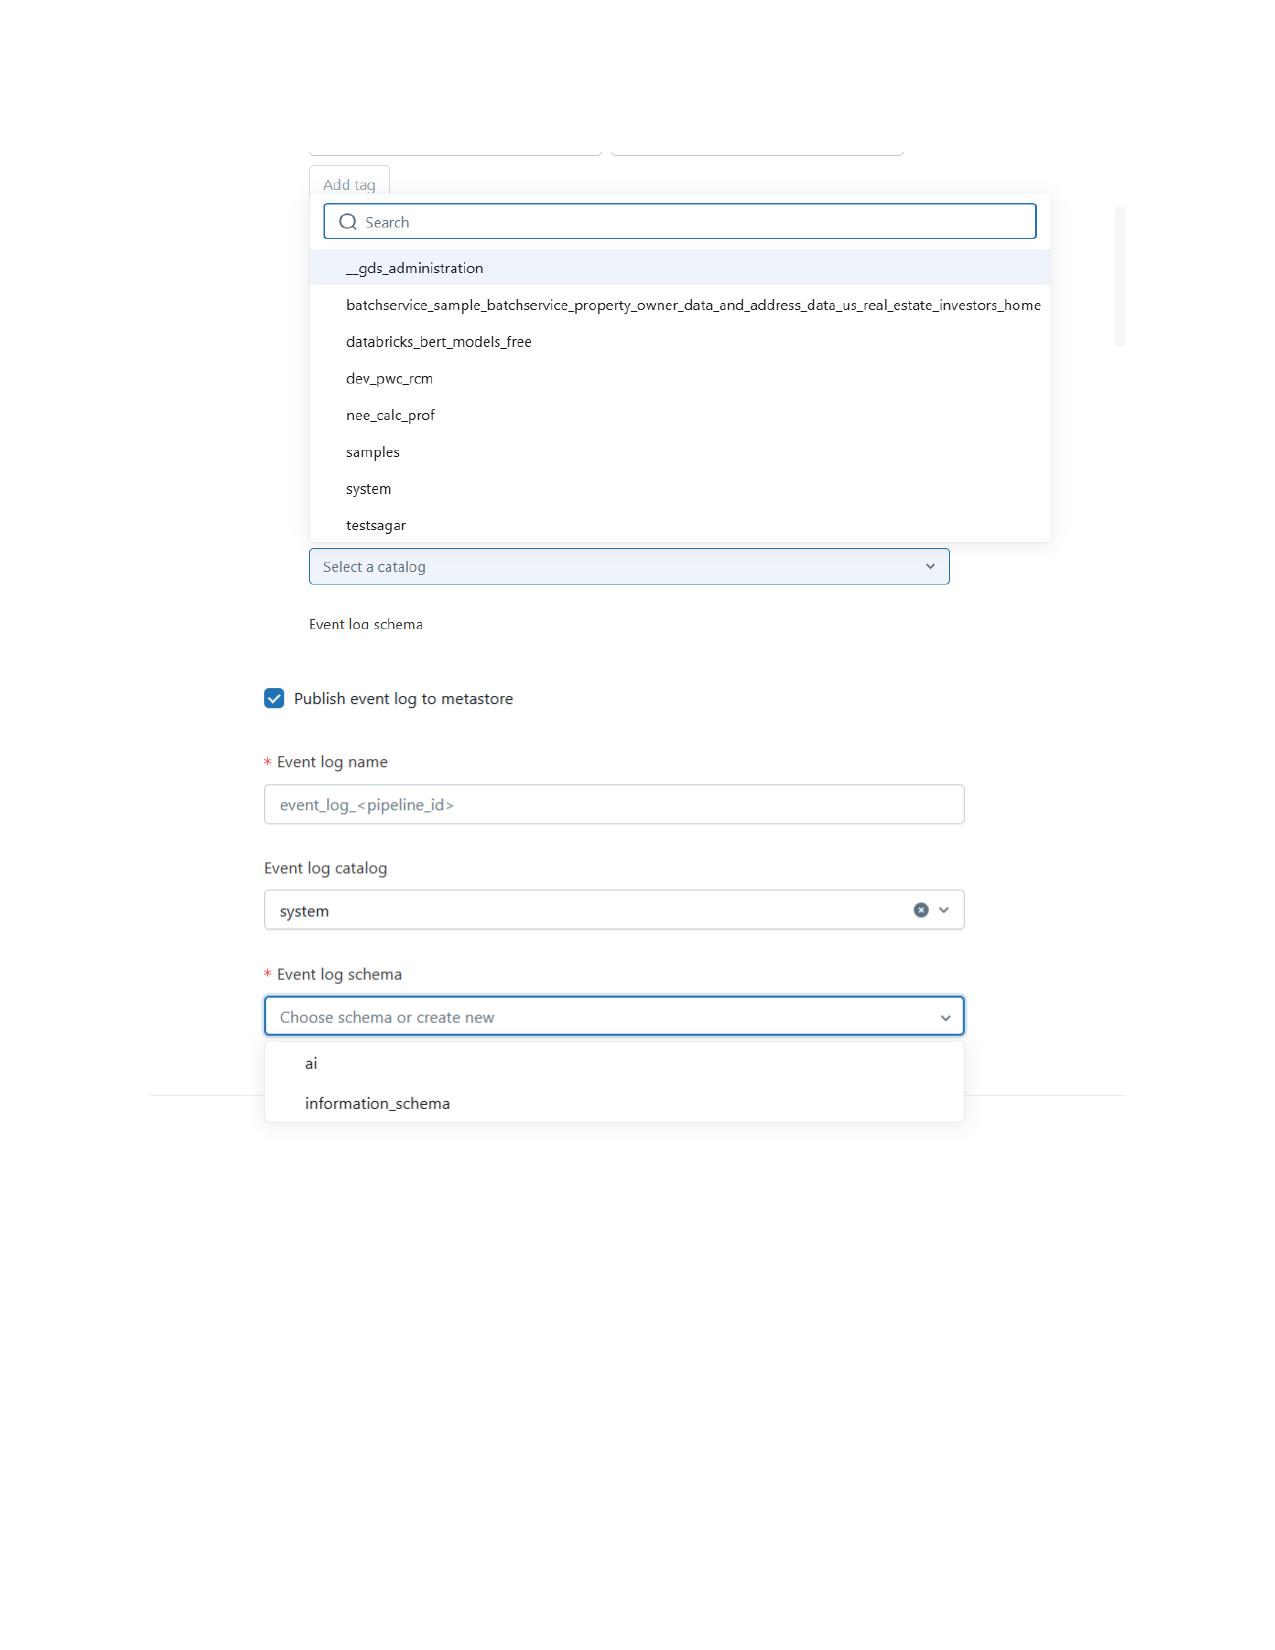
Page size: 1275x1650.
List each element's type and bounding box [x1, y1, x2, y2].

picture [150, 150, 1125, 629]
picture [150, 650, 1125, 1157]
